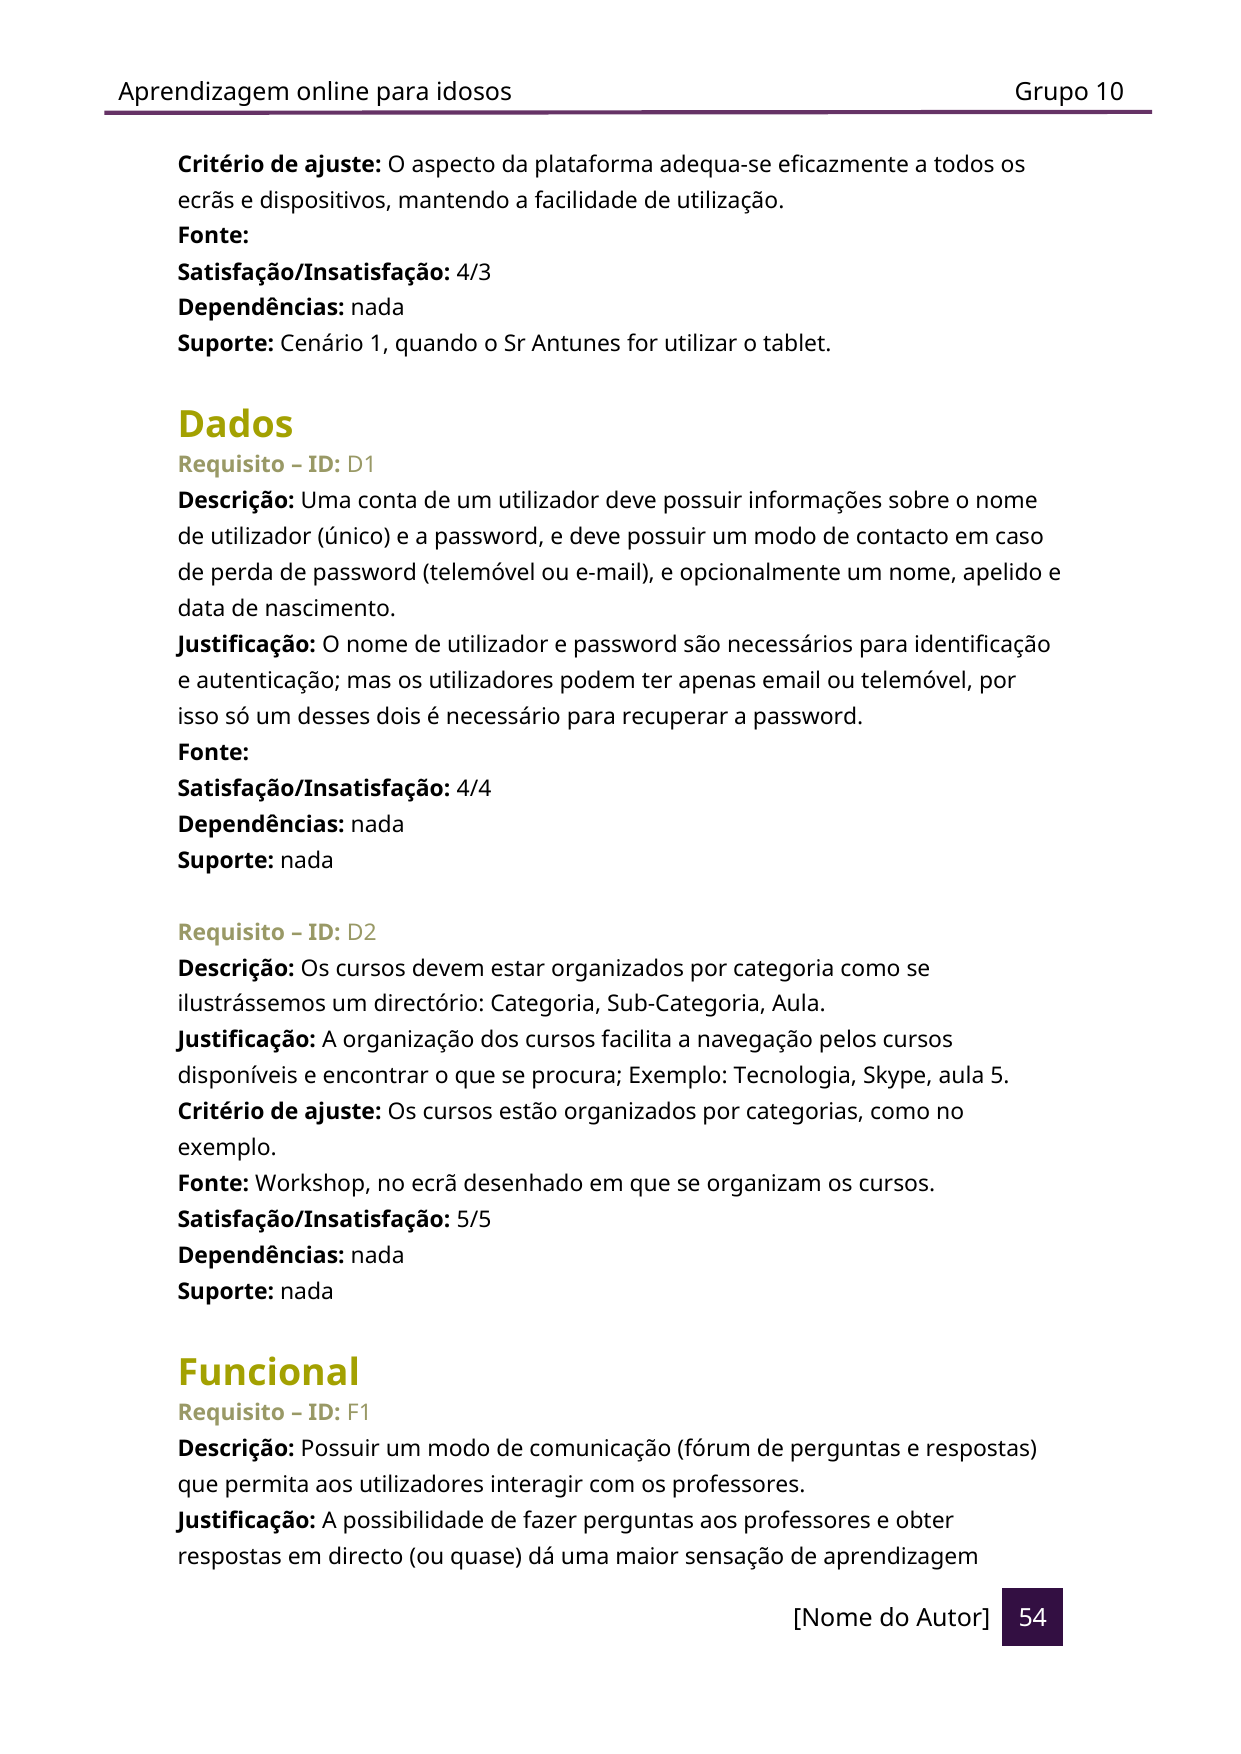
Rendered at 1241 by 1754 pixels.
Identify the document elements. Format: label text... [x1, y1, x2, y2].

text Funcional [177, 1345, 1063, 1396]
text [177, 148, 1063, 358]
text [177, 1396, 1063, 1571]
text Dados [177, 397, 1063, 448]
text Requisito – ID: D1 Descrição: Uma conta de um utilizador deve possuir informações sobre o nome de utilizador (único) e a password, e deve possuir um modo de contacto em caso de perda de password (telemóvel ou e-mail), e opcionalmente um nome, apelido e data de nascimento. Justificação: O nome de utilizador e password são necessários para identificação e autenticação; mas os utilizadores podem ter apenas email ou telemóvel, por isso só um desses dois é necessário para recuperar a password. Fonte: Satisfação/Insatisfação: 4/4 Dependências: nada Suporte: nada [177, 448, 1063, 875]
text Requisito – ID: D2 Descrição: Os cursos devem estar organizados por categoria como se ilustrássemos um directório: Categoria, Sub-Categoria, Aula. Justificação: A organização dos cursos facilita a navegação pelos cursos disponíveis e encontrar o que se procura; Exemplo: Tecnologia, Skype, aula 5. Critério de ajuste: Os cursos estão organizados por categorias, como no exemplo. Fonte: Workshop, no ecrã desenhado em que se organizam os cursos. Satisfação/Insatisfação: 5/5 Dependências: nada Suporte: nada [177, 916, 1063, 1306]
